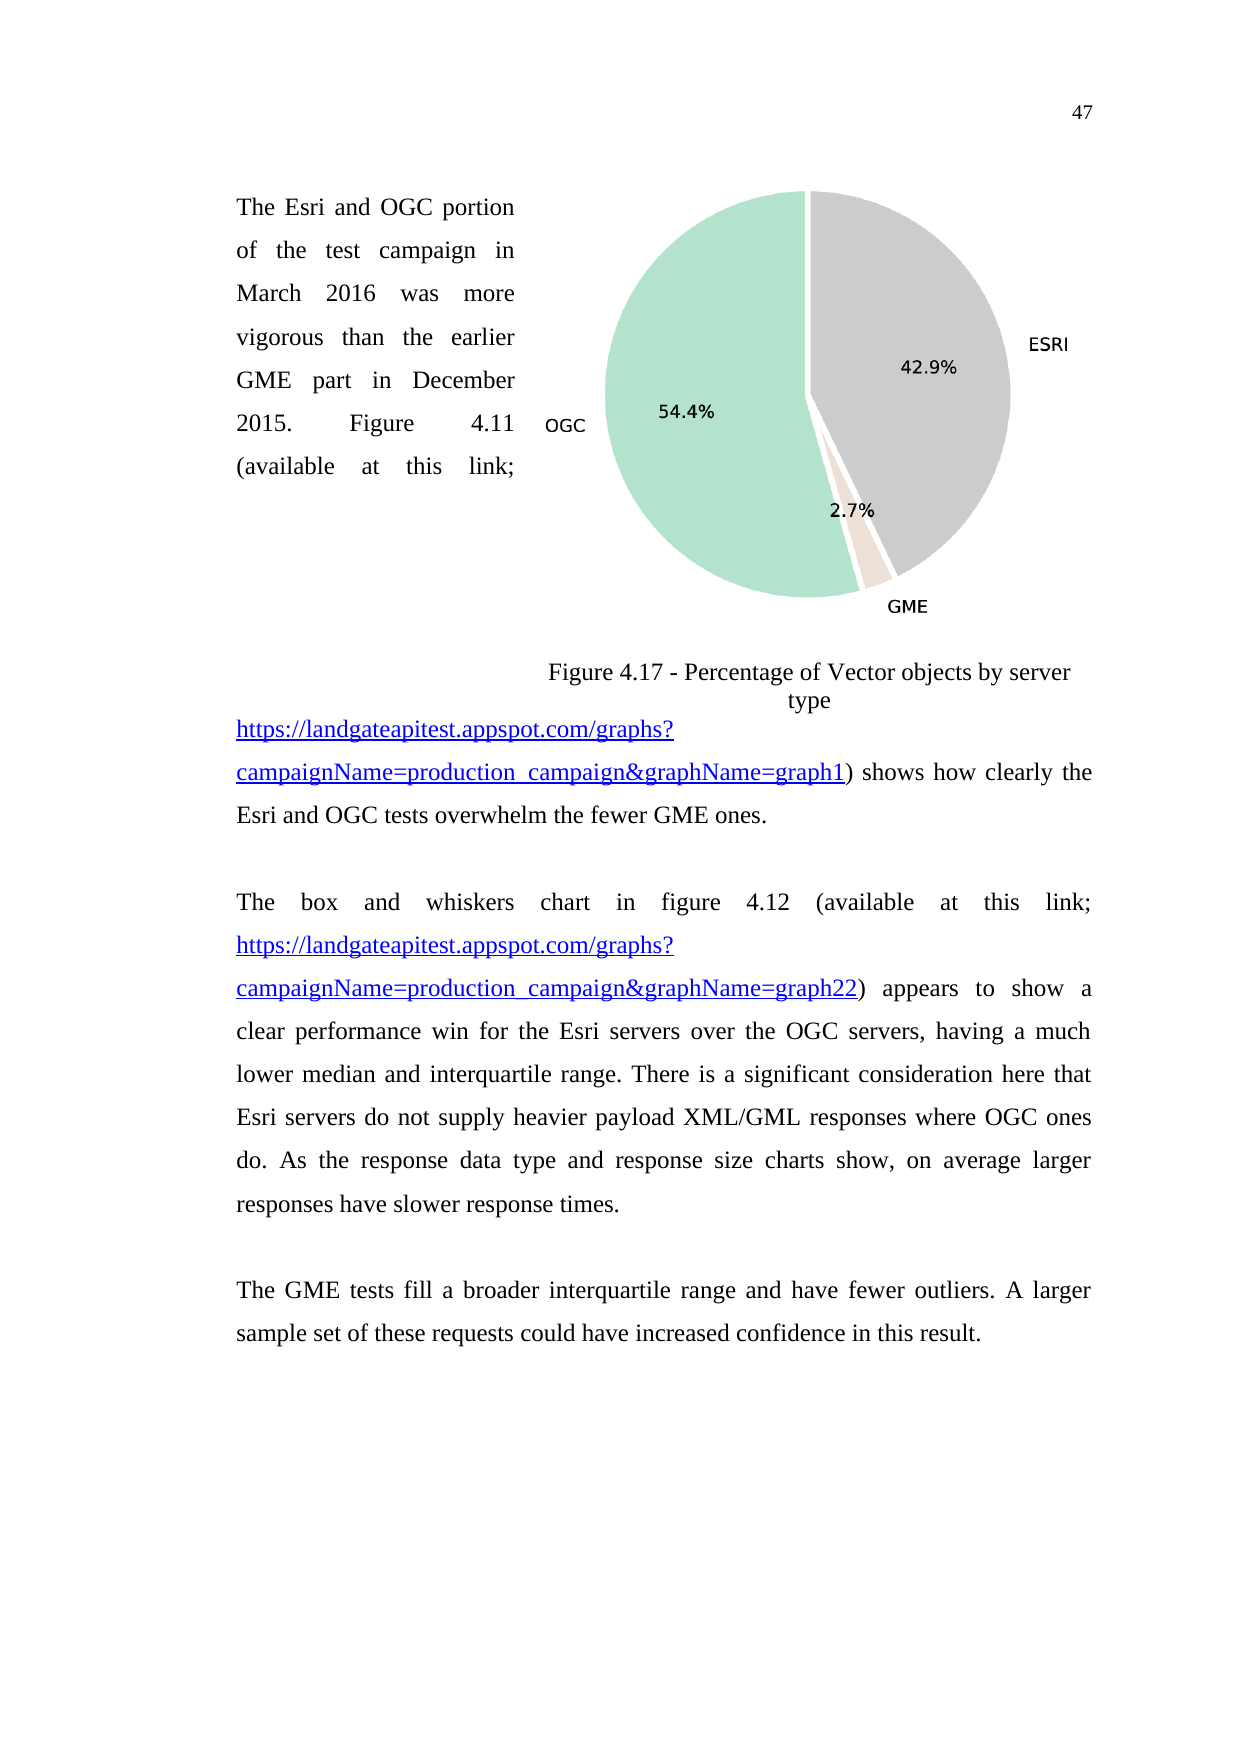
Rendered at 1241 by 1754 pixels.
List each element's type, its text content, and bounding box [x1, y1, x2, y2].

text The GME tests fill a broader interquartile range and have fewer outliers. A larger sample set of these requests could have increased confidence in this result. [236, 1275, 1092, 1347]
text The box and whiskers chart in figure 4.12 (available at this link; https://landgateapitest.appspot.com/graphs?campaignName=production_campaign&graphName=graph22) appears to show a clear performance win for the Esri servers over the OGC servers, having a much lower median and interquartile range. There is a significant consideration here that Esri servers do not supply heavier payload XML/GML responses where OGC ones do. As the response data type and response size charts show, on average larger responses have slower response times. [236, 887, 1092, 1217]
picture [533, 180, 1085, 623]
